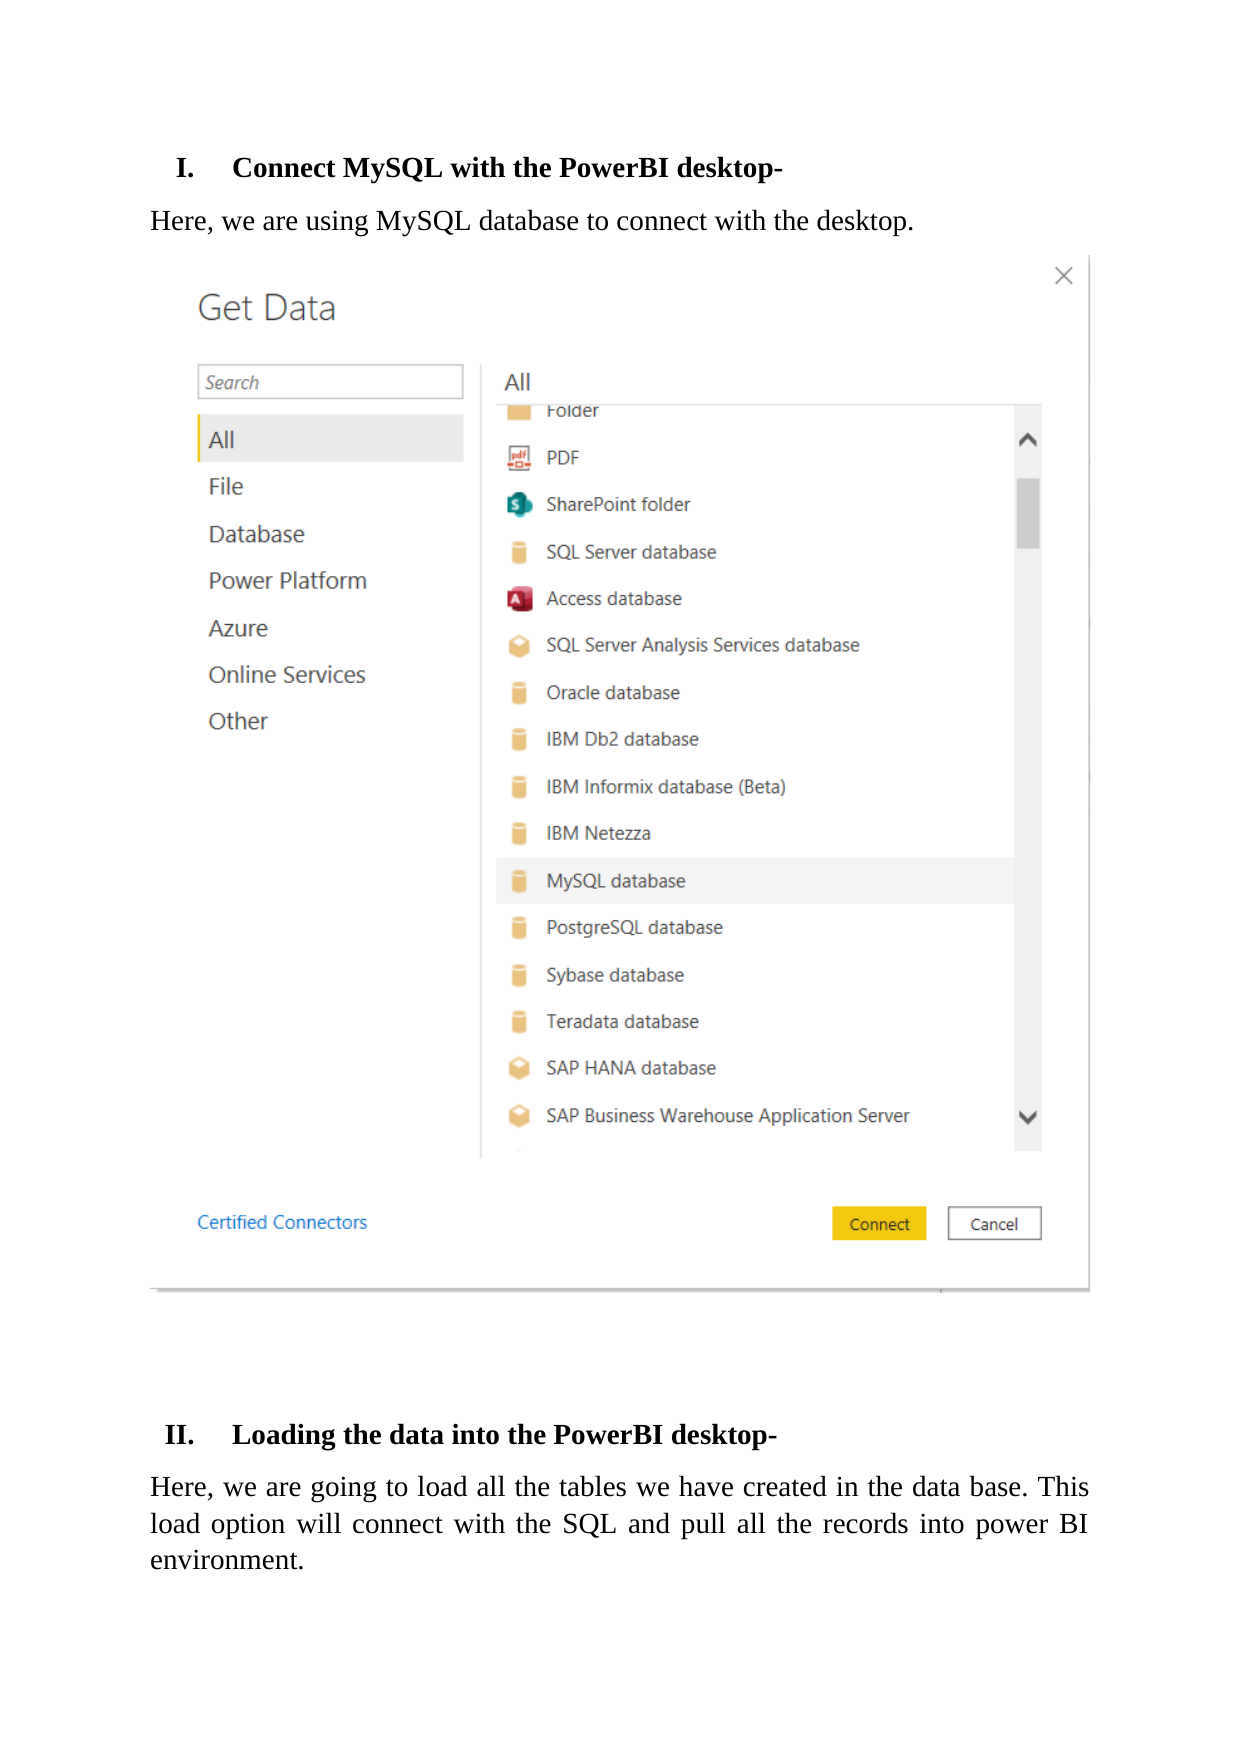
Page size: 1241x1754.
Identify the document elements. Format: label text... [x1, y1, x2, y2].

list Connect MySQL with the PowerBI desktop- [194, 150, 1090, 183]
text Here, we are going to load all the tables we have created in the data base. This load option will connect with the SQL and pull all the records into power BI environment. [150, 1469, 1090, 1575]
picture [150, 255, 1091, 1293]
text Here, we are using MySQL database to connect with the desktop. [150, 203, 1090, 236]
list Loading the data into the PowerBI desktop- [194, 1417, 1090, 1450]
